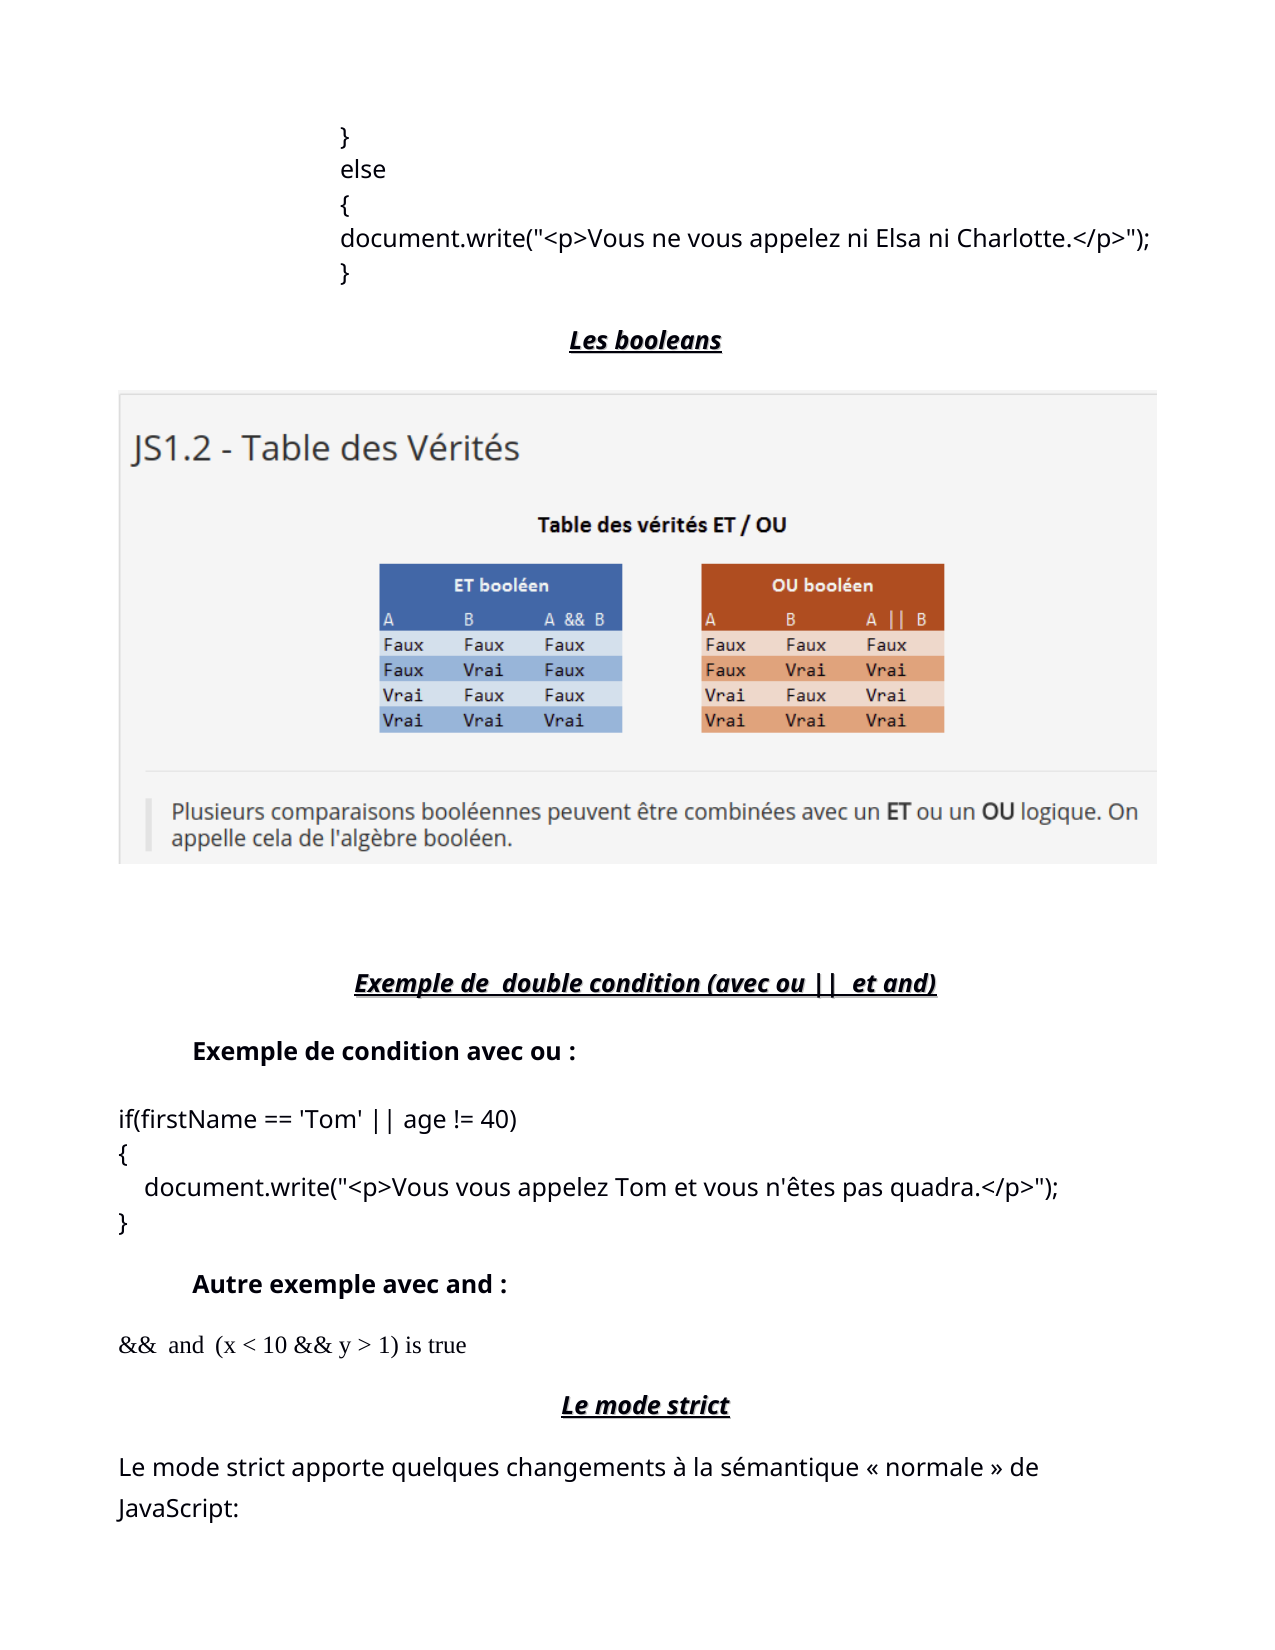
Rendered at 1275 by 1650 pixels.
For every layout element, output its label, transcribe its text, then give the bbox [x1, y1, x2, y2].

table_header and [168, 1330, 215, 1358]
text if(firstName == 'Tom' || age != 40) [118, 1102, 1157, 1136]
text else [118, 152, 1157, 186]
text } [118, 254, 1157, 288]
text document.write("<p>Vous vous appelez Tom et vous n'êtes pas quadra.</p>"); [118, 1170, 1157, 1204]
text Le mode strict apporte quelques changements à la sémantique « normale » de JavaScript: [118, 1450, 1157, 1525]
text } [118, 1204, 1157, 1238]
text { [118, 1136, 1157, 1170]
text Autre exemple avec and : [118, 1267, 1157, 1301]
table_header && [118, 1330, 168, 1358]
text { [118, 186, 1157, 220]
text Exemple de condition avec ou : [118, 1034, 1157, 1068]
table_header (x < 10 && y > 1) is true [215, 1330, 481, 1358]
text } [118, 118, 1157, 152]
picture [118, 390, 1157, 864]
text Le mode strict [134, 1387, 1157, 1421]
text Exemple de double condition (avec ou || et and) [134, 966, 1157, 1000]
text Les booleans [134, 322, 1157, 357]
text document.write("<p>Vous ne vous appelez ni Elsa ni Charlotte.</p>"); [118, 220, 1157, 254]
